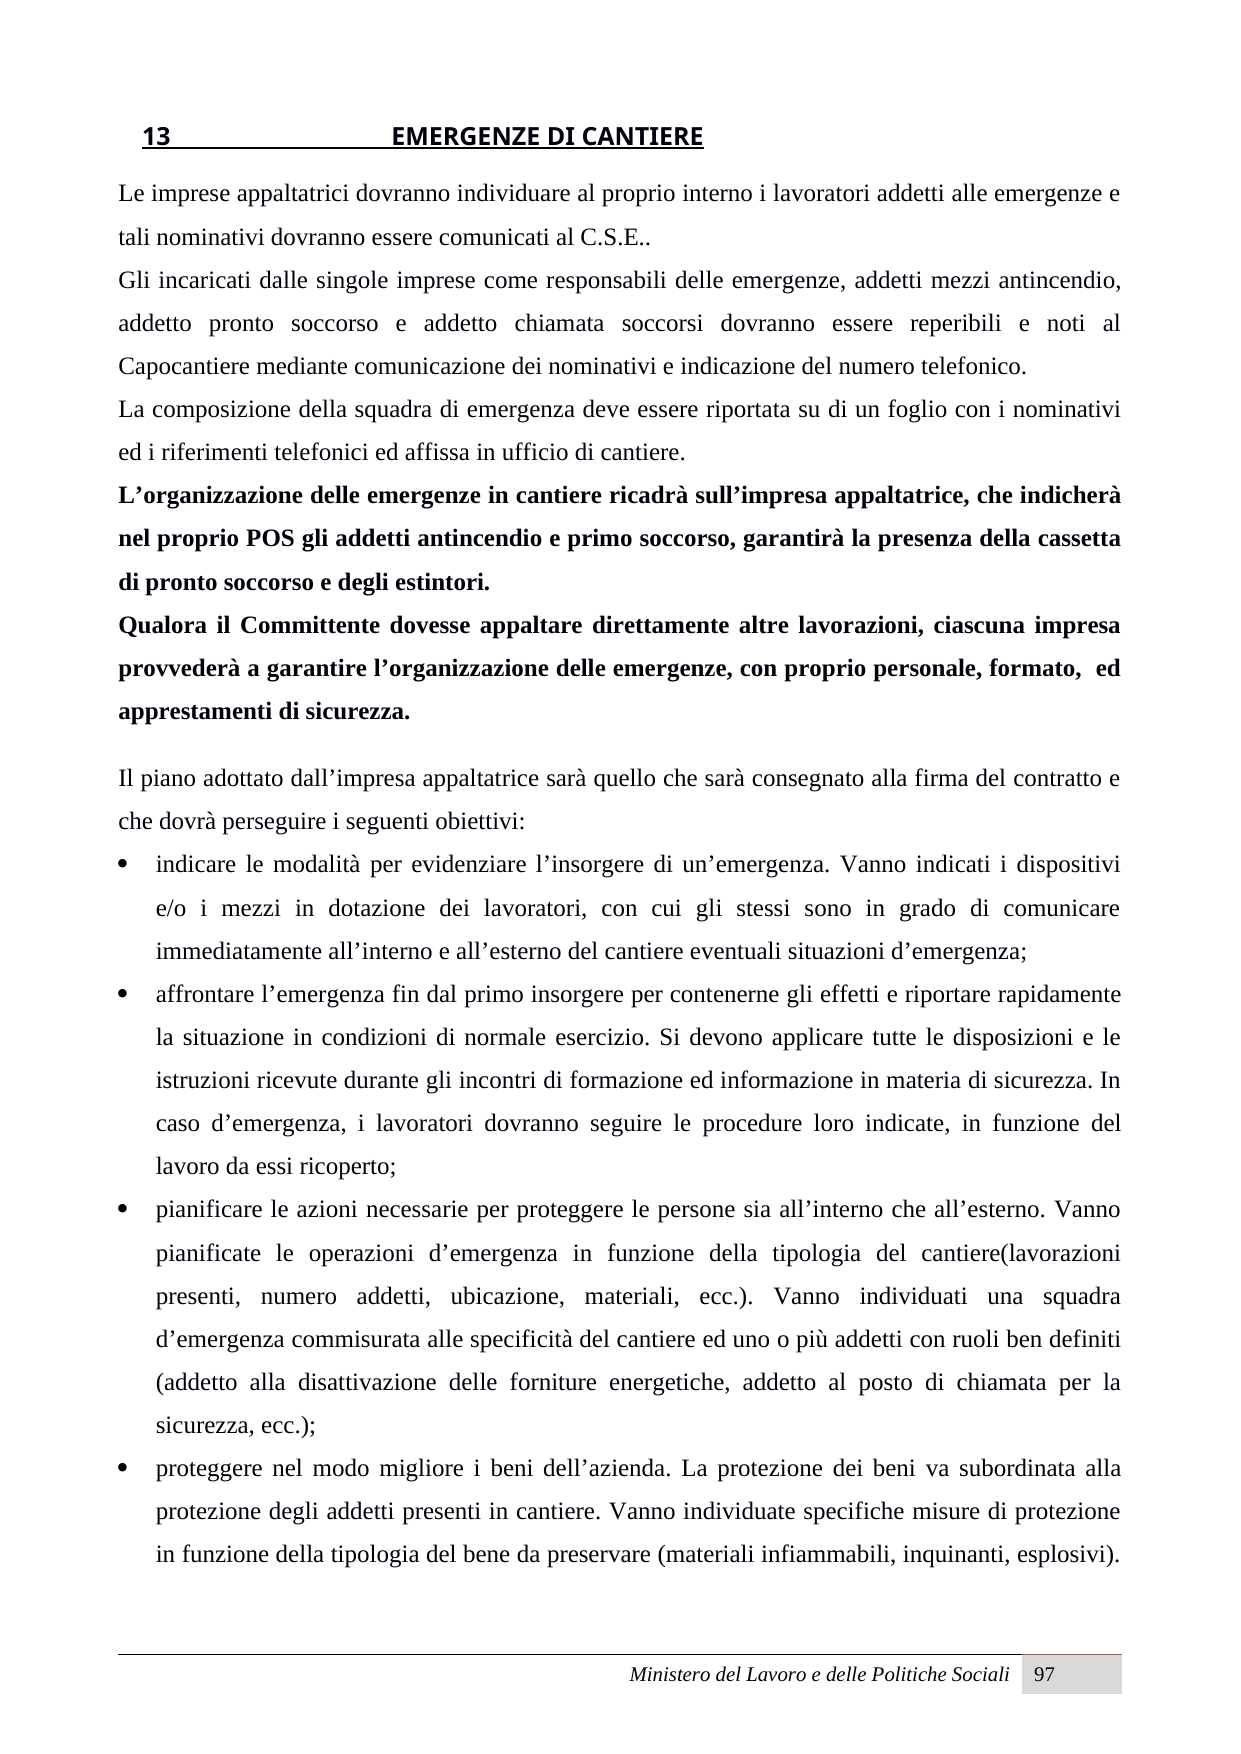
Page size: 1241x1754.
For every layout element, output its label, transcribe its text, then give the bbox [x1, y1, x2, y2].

text Gli incaricati dalle singole imprese come responsabili delle emergenze, addetti mezzi antincendio, addetto pronto soccorso e addetto chiamata soccorsi dovranno essere reperibili e noti al Capocantiere mediante comunicazione dei nominativi e indicazione del numero telefonico. [118, 265, 1122, 380]
text Qualora il Committente dovesse appaltare direttamente altre lavorazioni, ciascuna impresa provvederà a garantire l’organizzazione delle emergenze, con proprio personale, formato, ed apprestamenti di sicurezza. [118, 610, 1122, 725]
list pianificare le azioni necessarie per proteggere le persone sia all’interno che all’esterno. Vanno pianificate le operazioni d’emergenza in funzione della tipologia del cantiere(lavorazioni presenti, numero addetti, ubicazione, materiali, ecc.). Vanno individuati una squadra d’emergenza commisurata alle specificità del cantiere ed uno o più addetti con ruoli ben definiti (addetto alla disattivazione delle forniture energetiche, addetto al posto di chiamata per la sicurezza, ecc.); [118, 1194, 1122, 1439]
list affrontare l’emergenza fin dal primo insorgere per contenerne gli effetti e riportare rapidamente la situazione in condizioni di normale esercizio. Si devono applicare tutte le disposizioni e le istruzioni ricevute durante gli incontri di formazione ed informazione in materia di sicurezza. In caso d’emergenza, i lavoratori dovranno seguire le procedure loro indicate, in funzione del lavoro da essi ricoperto; [118, 979, 1122, 1180]
text La composizione della squadra di emergenza deve essere riportata su di un foglio con i nominativi ed i riferimenti telefonici ed affissa in ufficio di cantiere. [118, 394, 1122, 466]
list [118, 1453, 1122, 1568]
text Le imprese appaltatrici dovranno individuare al proprio interno i lavoratori addetti alle emergenze e tali nominativi dovranno essere comunicati al C.S.E.. [118, 178, 1122, 250]
text L’organizzazione delle emergenze in cantiere ricadrà sull’impresa appaltatrice, che indicherà nel proprio POS gli addetti antincendio e primo soccorso, garantirà la presenza della cassetta di pronto soccorso e degli estintori. [118, 480, 1122, 595]
subtitle 13 EMERGENZE DI CANTIERE [142, 118, 1122, 152]
text Il piano adottato dall’impresa appaltatrice sarà quello che sarà consegnato alla firma del contratto e che dovrà perseguire i seguenti obiettivi: [118, 763, 1122, 835]
list indicare le modalità per evidenziare l’insorgere di un’emergenza. Vanno indicati i dispositivi e/o i mezzi in dotazione dei lavoratori, con cui gli stessi sono in grado di comunicare immediatamente all’interno e all’esterno del cantiere eventuali situazioni d’emergenza; [118, 849, 1122, 964]
